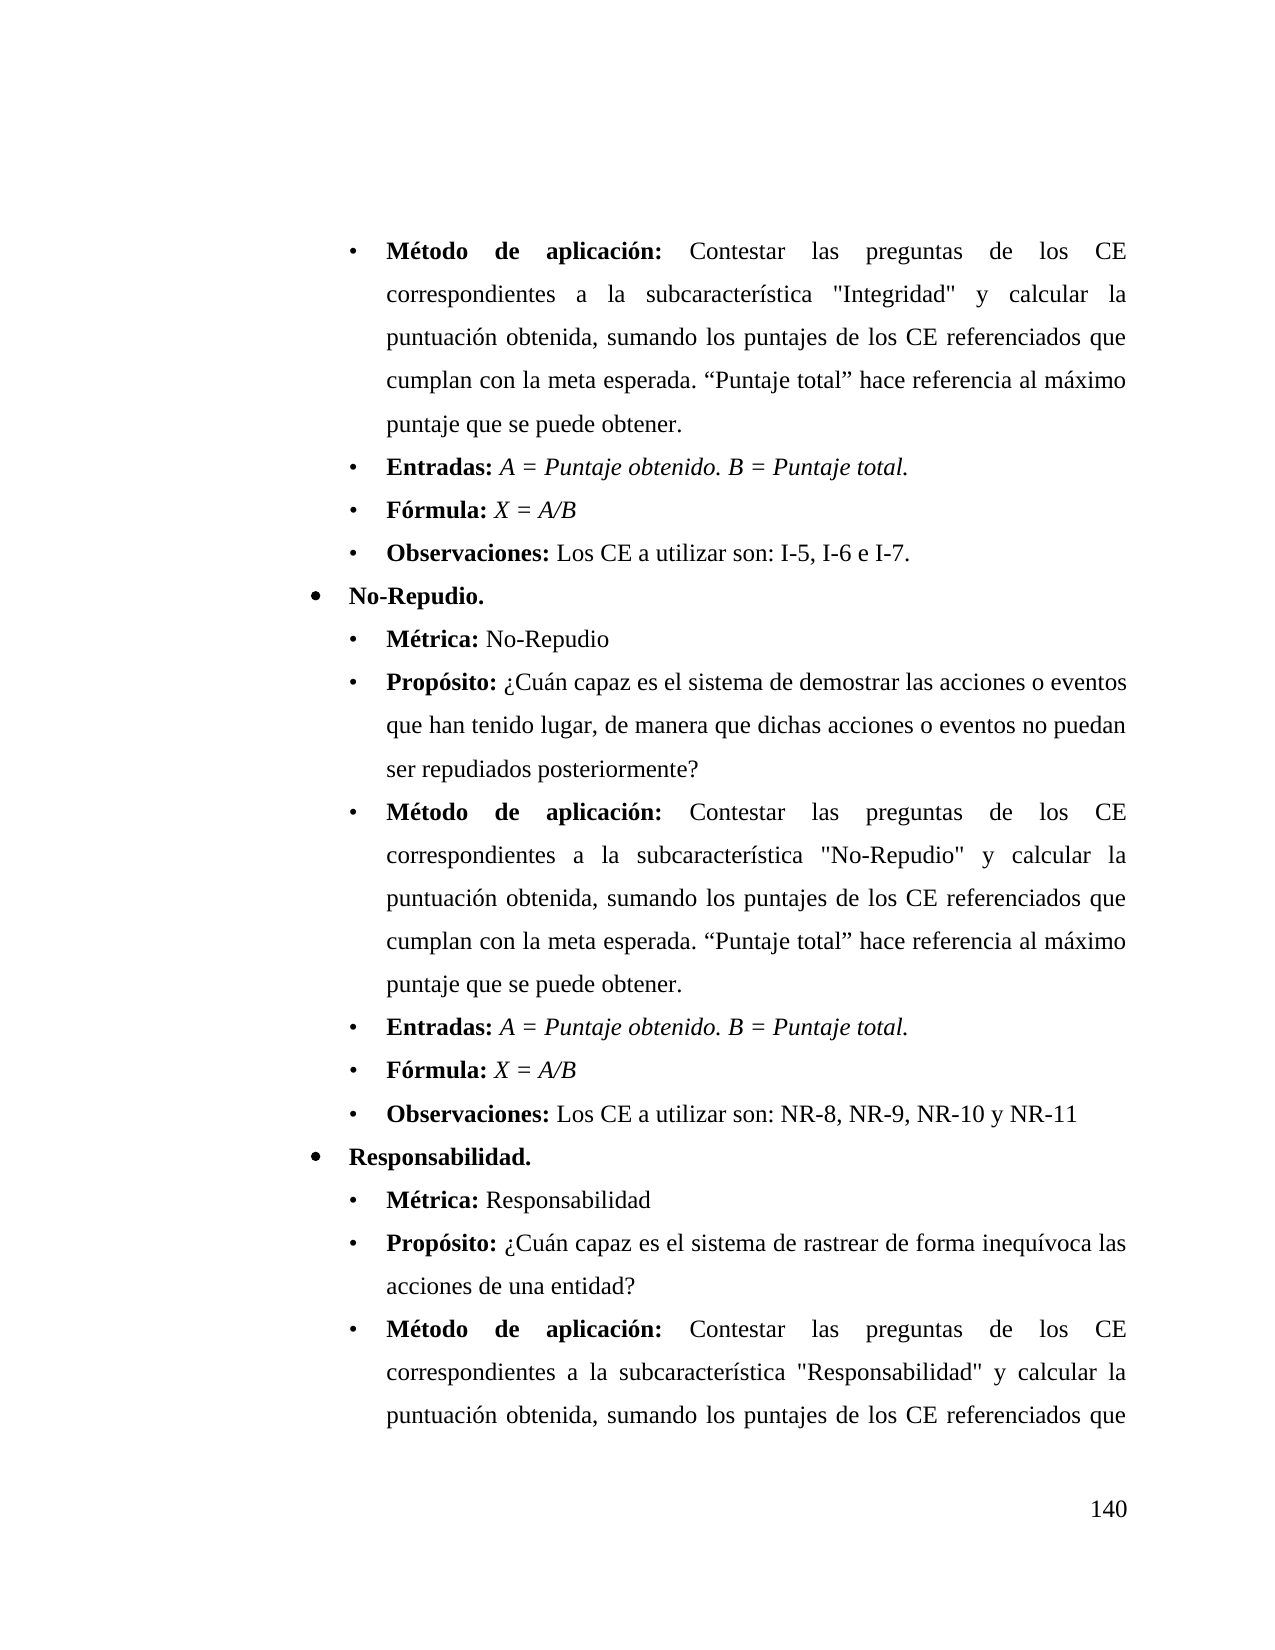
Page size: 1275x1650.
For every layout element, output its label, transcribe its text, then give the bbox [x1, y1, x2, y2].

list Métrica: Responsabilidad [349, 1185, 1127, 1214]
list Método de aplicación: Contestar las preguntas de los CE correspondientes a la subcaracterística "Integridad" y calcular la puntuación obtenida, sumando los puntajes de los CE referenciados que cumplan con la meta esperada. “Puntaje total” hace referencia al máximo puntaje que se puede obtener. [349, 236, 1127, 437]
list Fórmula: X = A/B [349, 495, 1127, 524]
list No-Repudio. [311, 581, 1127, 610]
list Propósito: ¿Cuán capaz es el sistema de rastrear de forma inequívoca las acciones de una entidad? [349, 1228, 1127, 1300]
list Método de aplicación: Contestar las preguntas de los CE correspondientes a la subcaracterística "No-Repudio" y calcular la puntuación obtenida, sumando los puntajes de los CE referenciados que cumplan con la meta esperada. “Puntaje total” hace referencia al máximo puntaje que se puede obtener. [349, 797, 1127, 998]
list Métrica: No-Repudio [349, 624, 1127, 653]
list Responsabilidad. [311, 1142, 1127, 1171]
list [349, 1314, 1127, 1429]
list Entradas: A = Puntaje obtenido. B = Puntaje total. [349, 452, 1127, 481]
list Fórmula: X = A/B [349, 1056, 1127, 1084]
list Observaciones: Los CE a utilizar son: I-5, I-6 e I-7. [349, 538, 1127, 567]
list Propósito: ¿Cuán capaz es el sistema de demostrar las acciones o eventos que han tenido lugar, de manera que dichas acciones o eventos no puedan ser repudiados posteriormente? [349, 667, 1127, 782]
list Observaciones: Los CE a utilizar son: NR-8, NR-9, NR-10 y NR-11 [349, 1099, 1127, 1127]
list Entradas: A = Puntaje obtenido. B = Puntaje total. [349, 1012, 1127, 1041]
